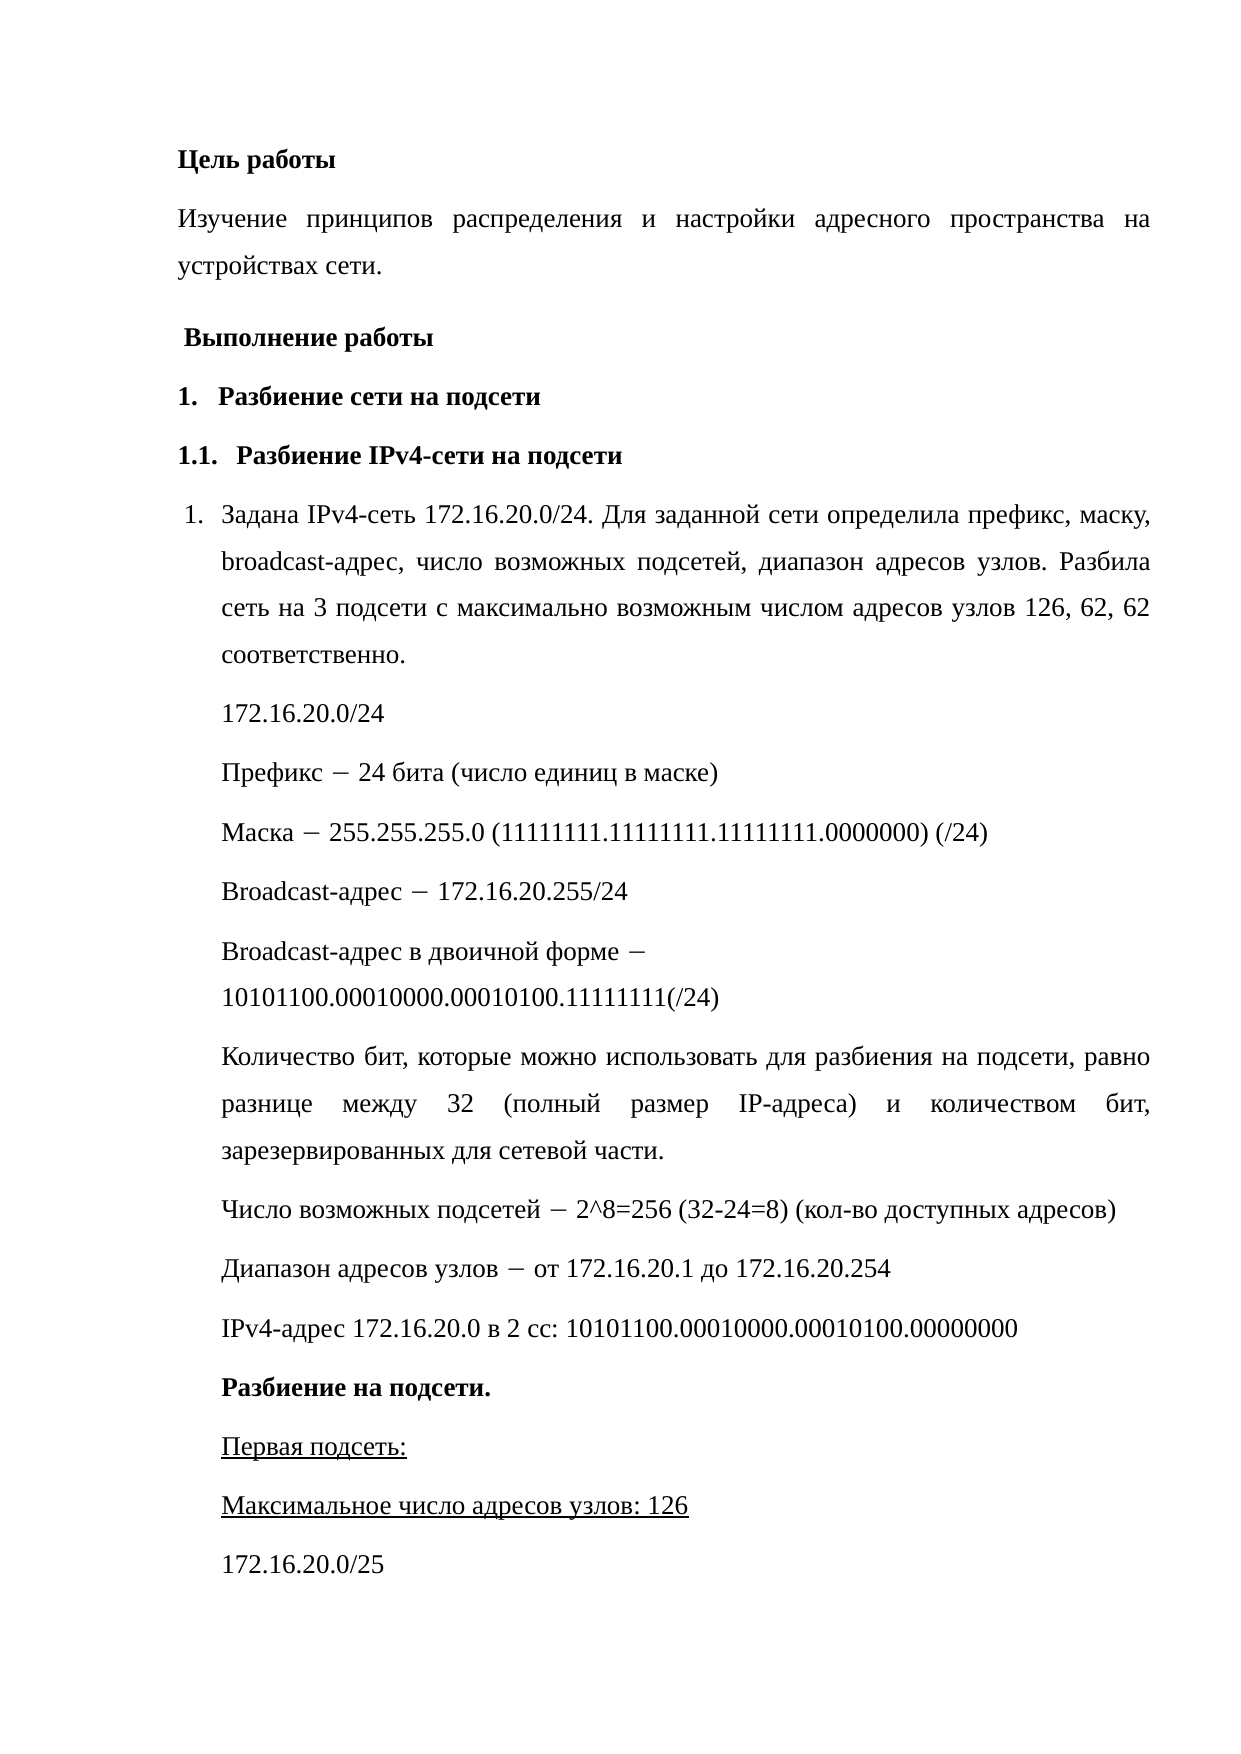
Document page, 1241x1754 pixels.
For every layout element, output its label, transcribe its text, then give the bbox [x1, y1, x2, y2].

text Префикс 24 бита (число единиц в маске) [221, 756, 1152, 788]
text Диапазон адресов узлов от 172.16.20.1 до 172.16.20.254 [221, 1252, 1152, 1284]
text Число возможных подсетей 2^8=256 (32-24=8) (кол-во доступных адресов) [221, 1193, 1152, 1224]
text Максимальное число адресов узлов: 126 [221, 1489, 1152, 1520]
text Broadcast-адрес 172.16.20.255/24 [221, 875, 1152, 906]
text Первая подсеть: [221, 1430, 1152, 1461]
text 172.16.20.0/25 [221, 1548, 1152, 1579]
text 1. Разбиение сети на подсети [177, 380, 1152, 411]
text IPv4-адрес 172.16.20.0 в 2 сс: 10101100.00010000.00010100.00000000 [221, 1312, 1152, 1343]
text Разбиение на подсети. [221, 1371, 1152, 1402]
text Broadcast-адрес в двоичной форме 10101100.00010000.00010100.11111111(/24) [221, 934, 1152, 1012]
text Изучение принципов распределения и настройки адресного пространства на устройствах сети. [177, 202, 1152, 280]
list Разбиение IPv4-сети на подсети [177, 439, 1152, 470]
subtitle Выполнение работы [183, 321, 1152, 352]
subtitle Цель работы [177, 143, 1152, 174]
list Задана IPv4-сеть 172.16.20.0/24. Для заданной сети определила префикс, маску, broadcast-адрес, число возможных подсетей, диапазон адресов узлов. Разбила сеть на 3 подсети с максимально возможным числом адресов узлов 126, 62, 62 соответственно. [183, 498, 1152, 669]
text Количество бит, которые можно использовать для разбиения на подсети, равно разнице между 32 (полный размер IP-адреса) и количеством бит, зарезервированных для сетевой части. [221, 1041, 1152, 1165]
text 172.16.20.0/24 [221, 697, 1152, 728]
text Маска 255.255.255.0 (11111111.11111111.11111111.0000000) (/24) [221, 816, 1152, 847]
